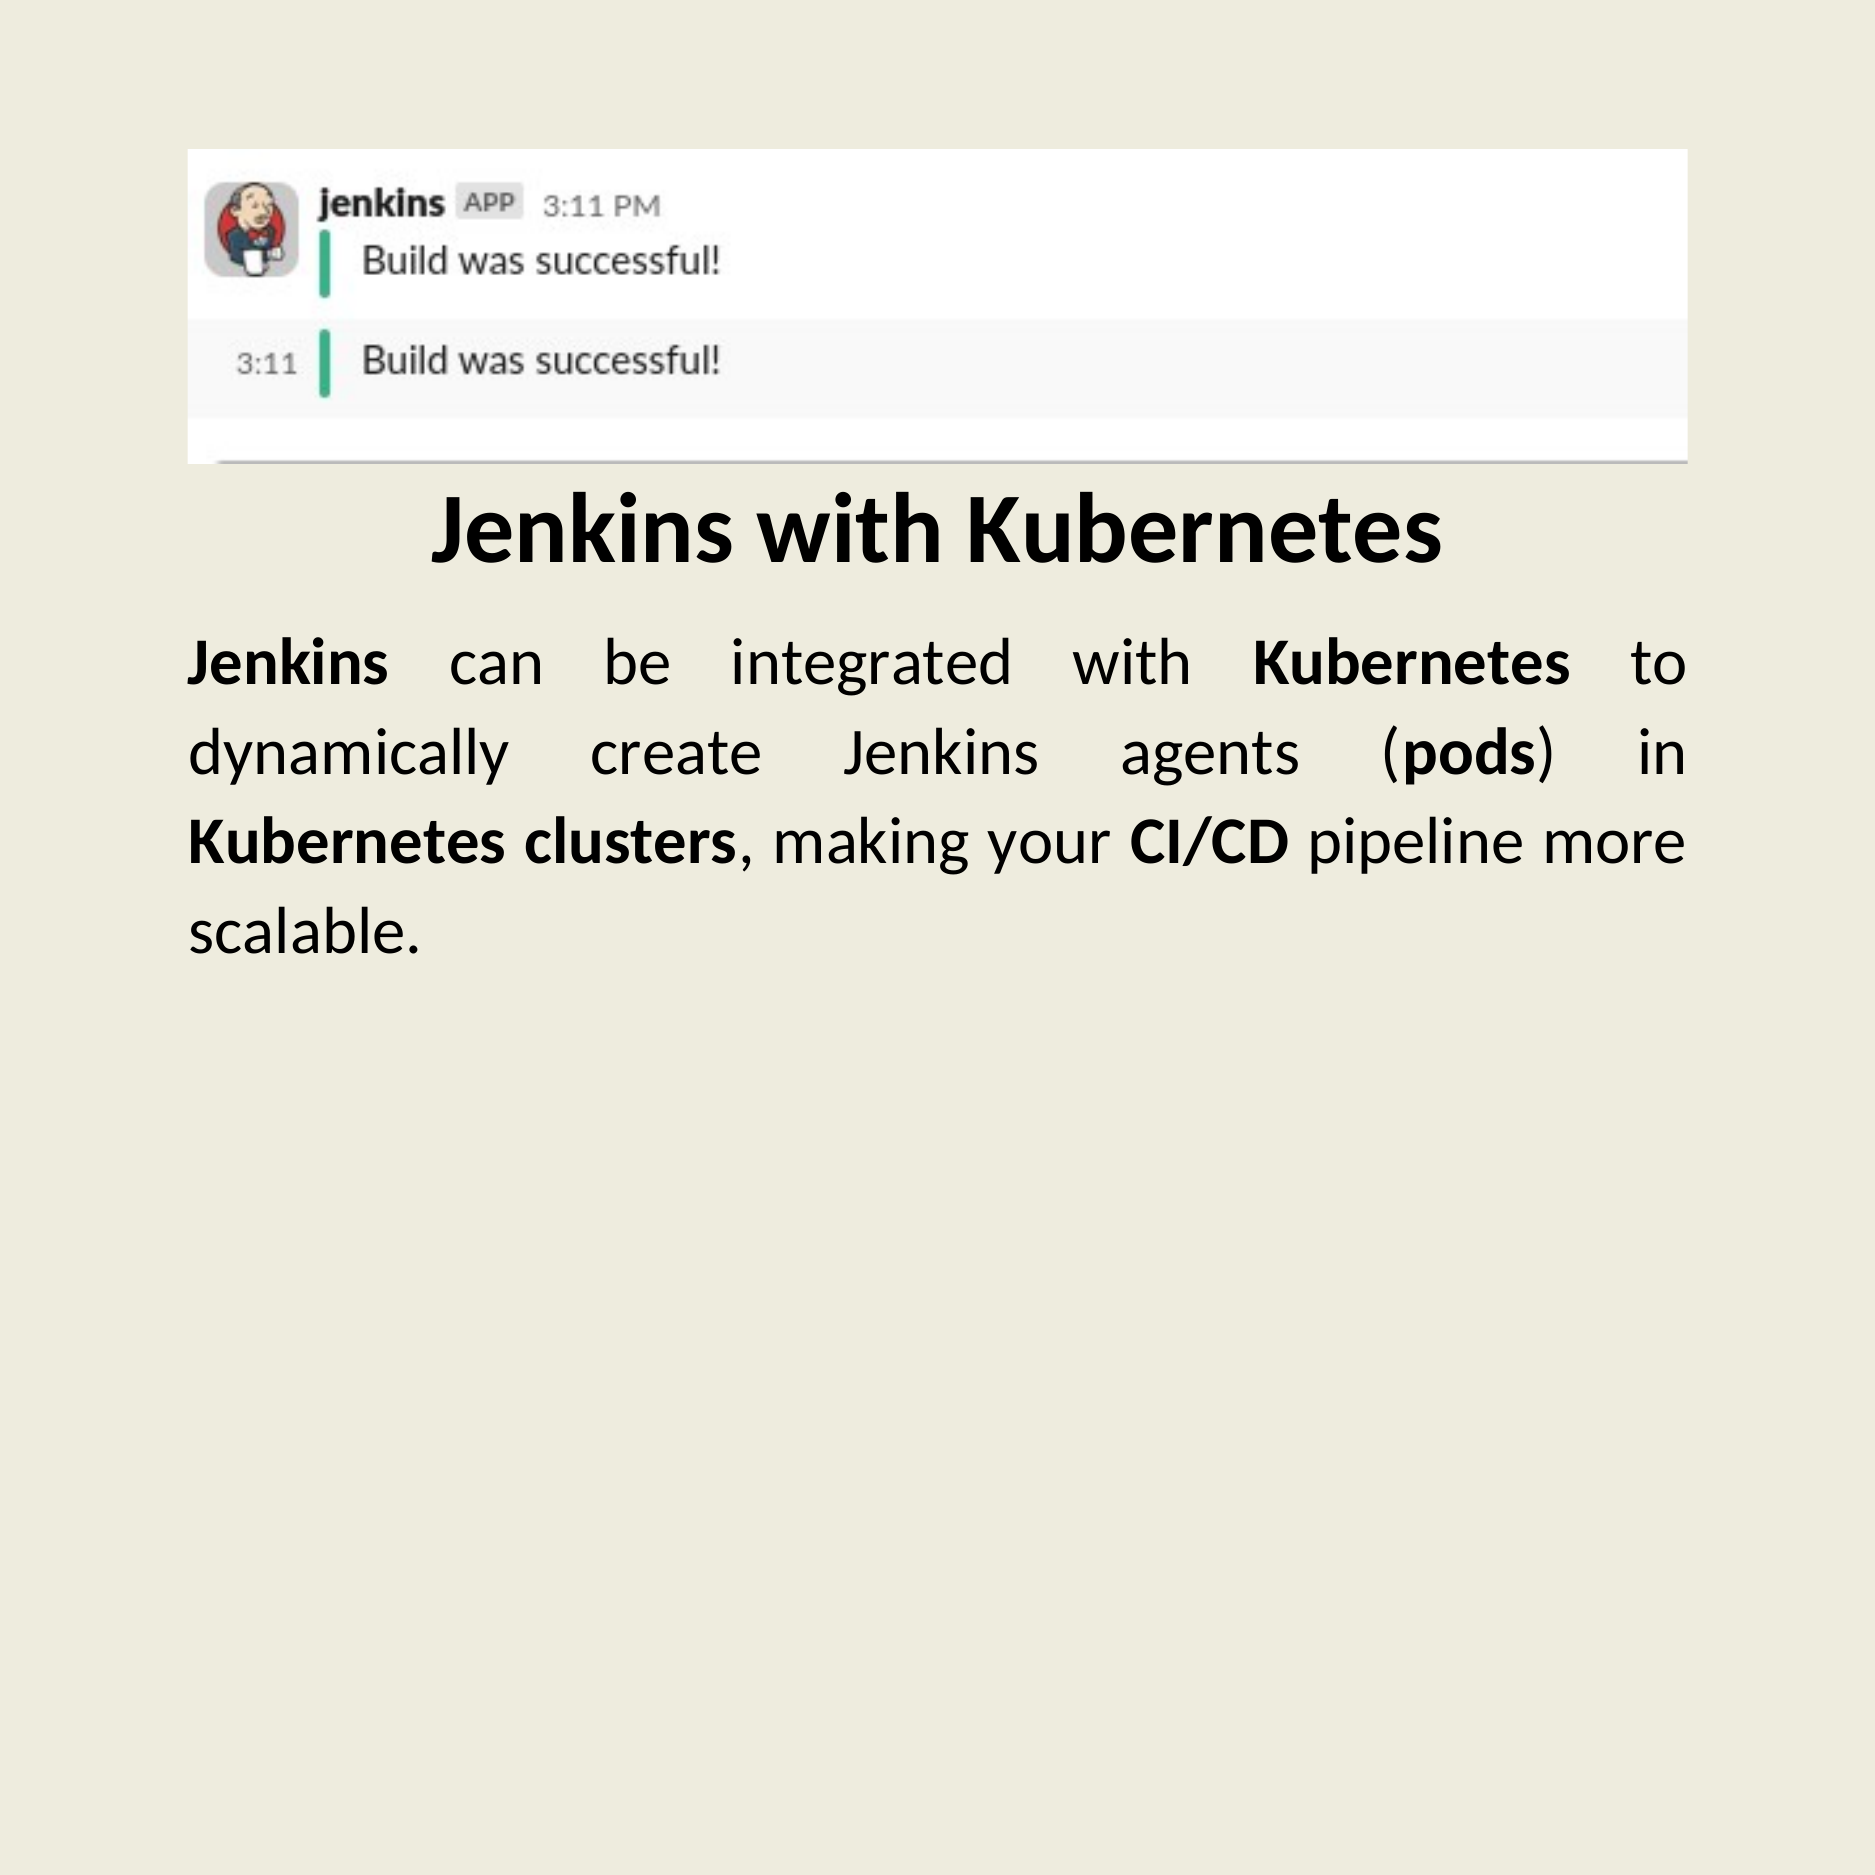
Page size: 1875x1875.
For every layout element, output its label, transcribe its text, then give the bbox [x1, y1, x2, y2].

picture [187, 149, 1688, 464]
text Jenkins can be integrated with Kubernetes to dynamically create Jenkins agents (pods) in Kubernetes clusters, making your CI/CD pipeline more scalable. [187, 620, 1687, 970]
subtitle Jenkins with Kubernetes [100, 466, 1774, 588]
